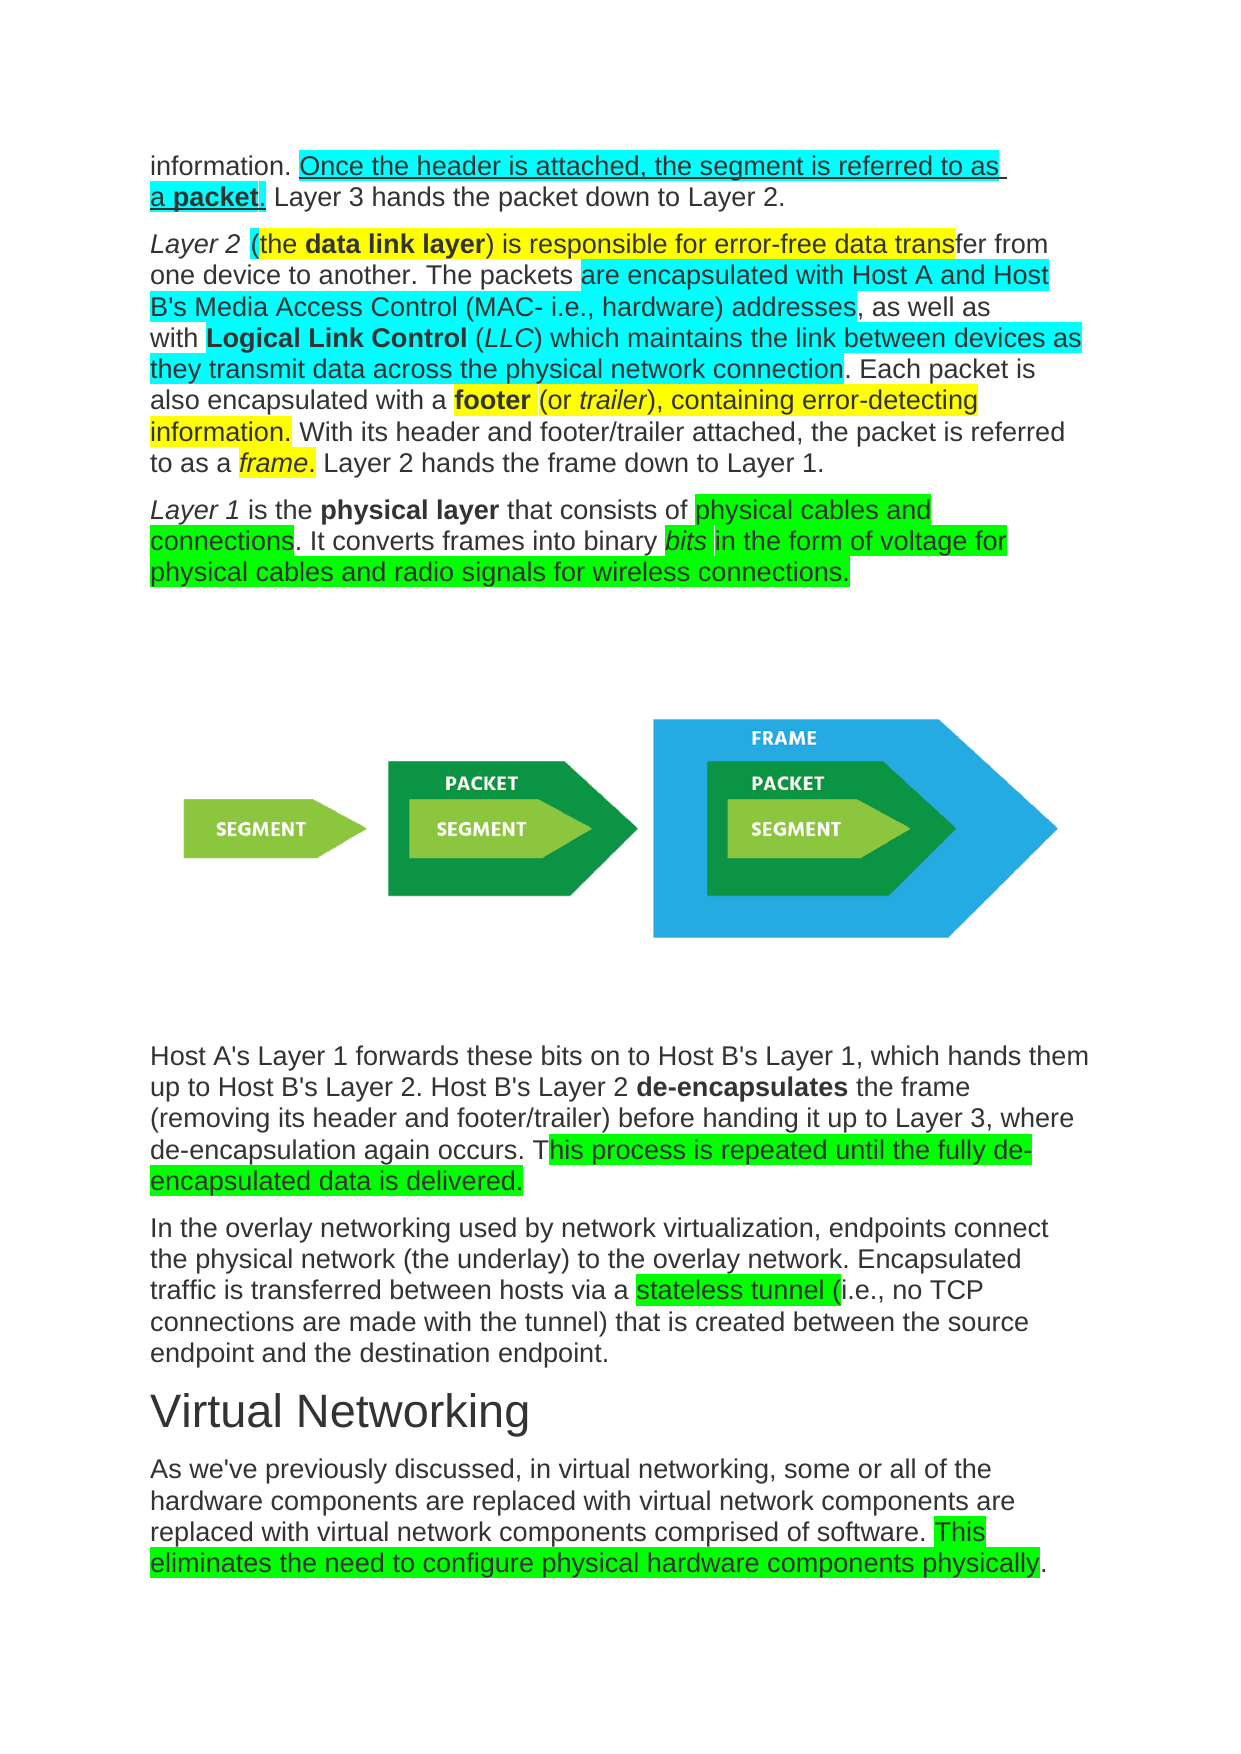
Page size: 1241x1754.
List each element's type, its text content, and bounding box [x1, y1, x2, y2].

subtitle Virtual Networking [150, 1384, 1090, 1438]
text Layer 1 is the physical layer that consists of physical cables and connections. It converts frames into binary bits in the form of voltage for physical cables and radio signals for wireless connections. [850, 494, 1090, 587]
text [150, 1453, 1090, 1578]
text Layer 2 (the data link layer) is responsible for error-free data transfer from one device to another. The packets are encapsulated with Host A and Host B's Media Access Control (MAC- i.e., hardware) addresses, as well as with Logical Link Control (LLC) which maintains the link between devices as they transmit data across the physical network connection. Each packet is also encapsulated with a footer (or trailer), containing error-detecting information. With its header and footer/trailer attached, the packet is referred to as a frame. Layer 2 hands the frame down to Layer 1. [150, 228, 1090, 478]
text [150, 150, 1090, 212]
text In the overlay networking used by network virtualization, endpoints connect the physical network (the underlay) to the overlay network. Encapsulated traffic is transferred between hosts via a stateless tunnel (i.e., no TCP connections are made with the tunnel) that is created between the source endpoint and the destination endpoint. [150, 1212, 1090, 1368]
picture [150, 603, 1091, 1021]
text Host A's Layer 1 forwards these bits on to Host B's Layer 1, which hands them up to Host B's Layer 2. Host B's Layer 2 de-encapsulates the frame (removing its header and footer/trailer) before handing it up to Layer 3, where de-encapsulation again occurs. This process is repeated until the fully de-encapsulated data is delivered. [150, 1040, 1090, 1196]
text Layer 1 is the physical layer that consists of physical cables and connections. It converts frames into binary bits in the form of voltage for physical cables and radio signals for wireless connections. [150, 494, 695, 556]
